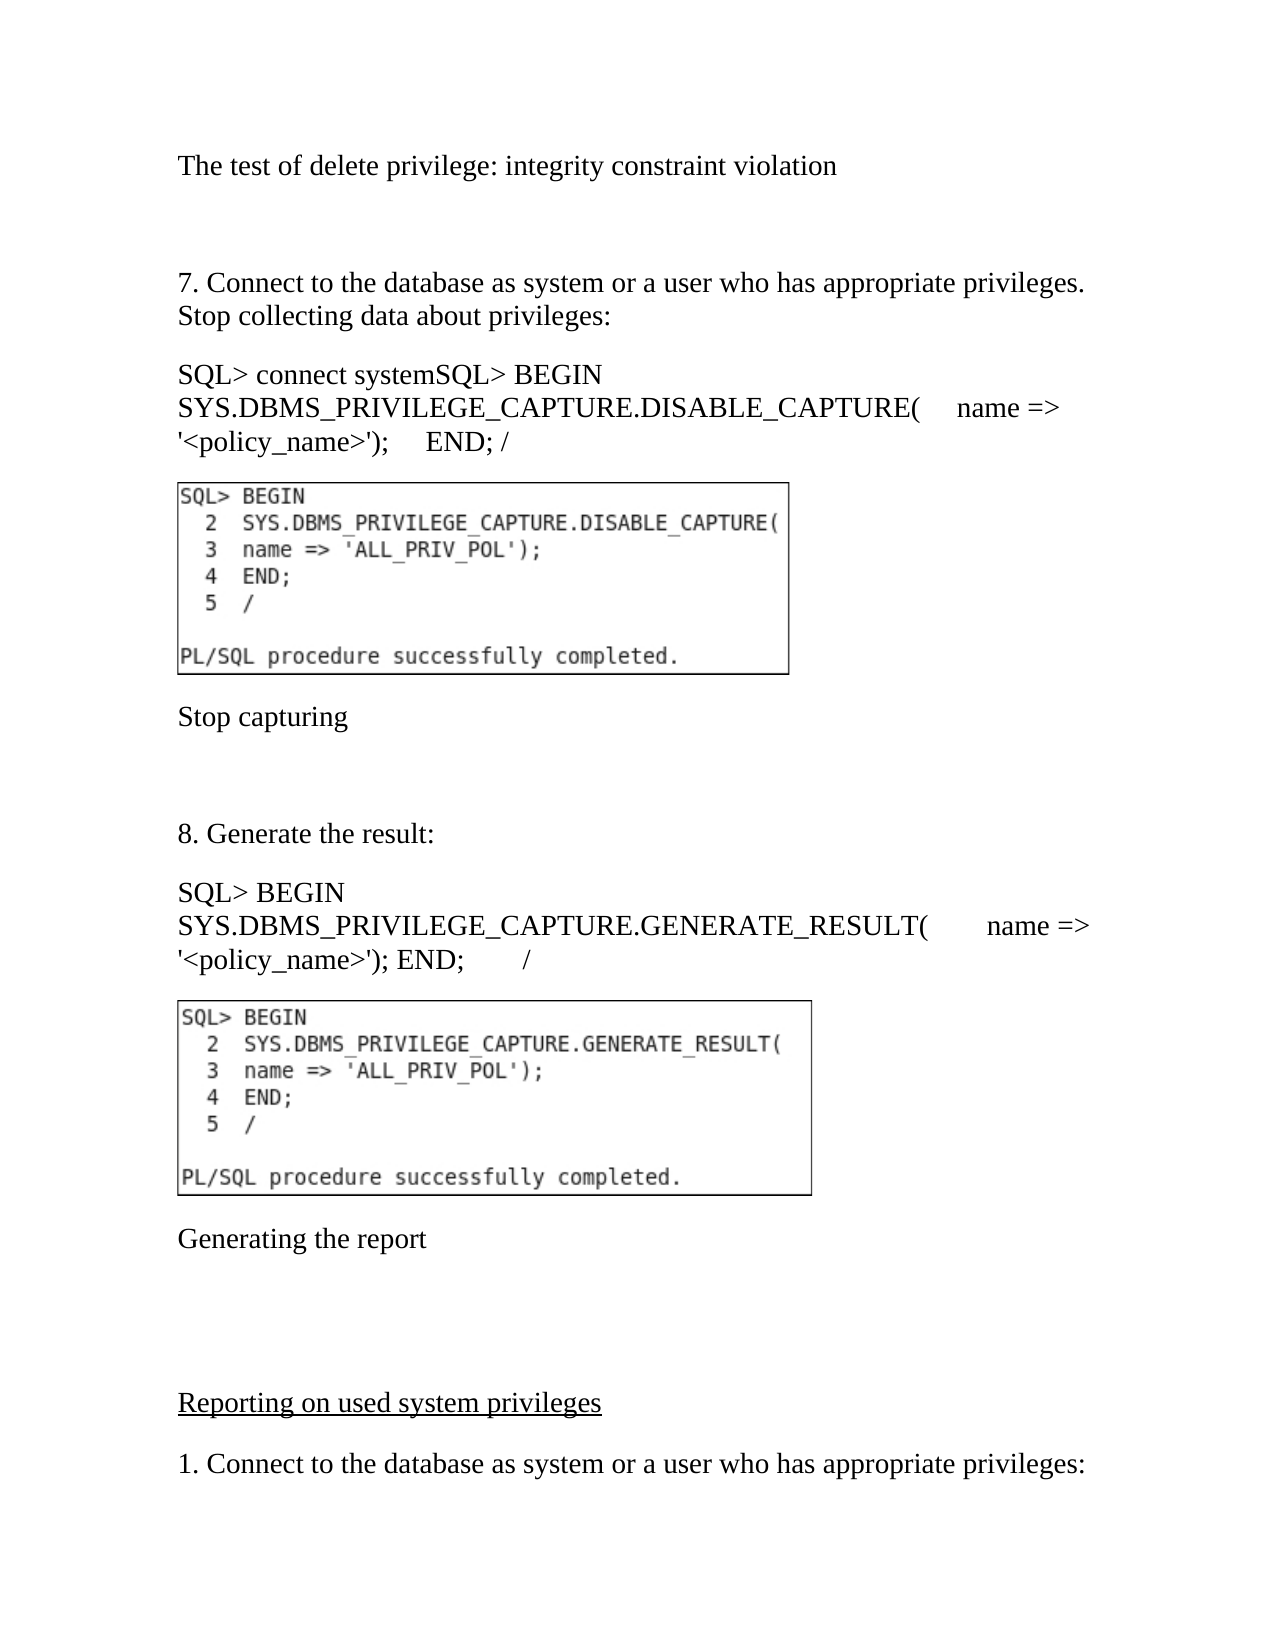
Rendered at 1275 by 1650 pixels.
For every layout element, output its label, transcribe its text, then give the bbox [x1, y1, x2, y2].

text SQL> connect systemSQL> BEGIN SYS.DBMS_PRIVILEGE_CAPTURE.DISABLE_CAPTURE( name => '<policy_name>'); END; / [177, 357, 1098, 457]
text 1. Connect to the database as system or a user who has appropriate privileges: [177, 1446, 1098, 1480]
text Stop capturing [177, 699, 1098, 733]
text 7. Connect to the database as system or a user who has appropriate privileges. Stop collecting data about privileges: [177, 265, 1098, 332]
text 8. Generate the result: [177, 816, 1098, 850]
picture [177, 1000, 813, 1196]
text Generating the report [177, 1221, 1098, 1254]
text Reporting on used system privileges [177, 1385, 1098, 1418]
text The test of delete privilege: integrity constraint violation [177, 148, 1098, 181]
picture [177, 482, 790, 675]
text SQL> BEGIN SYS.DBMS_PRIVILEGE_CAPTURE.GENERATE_RESULT( name => '<policy_name>'); END; / [177, 875, 1098, 976]
